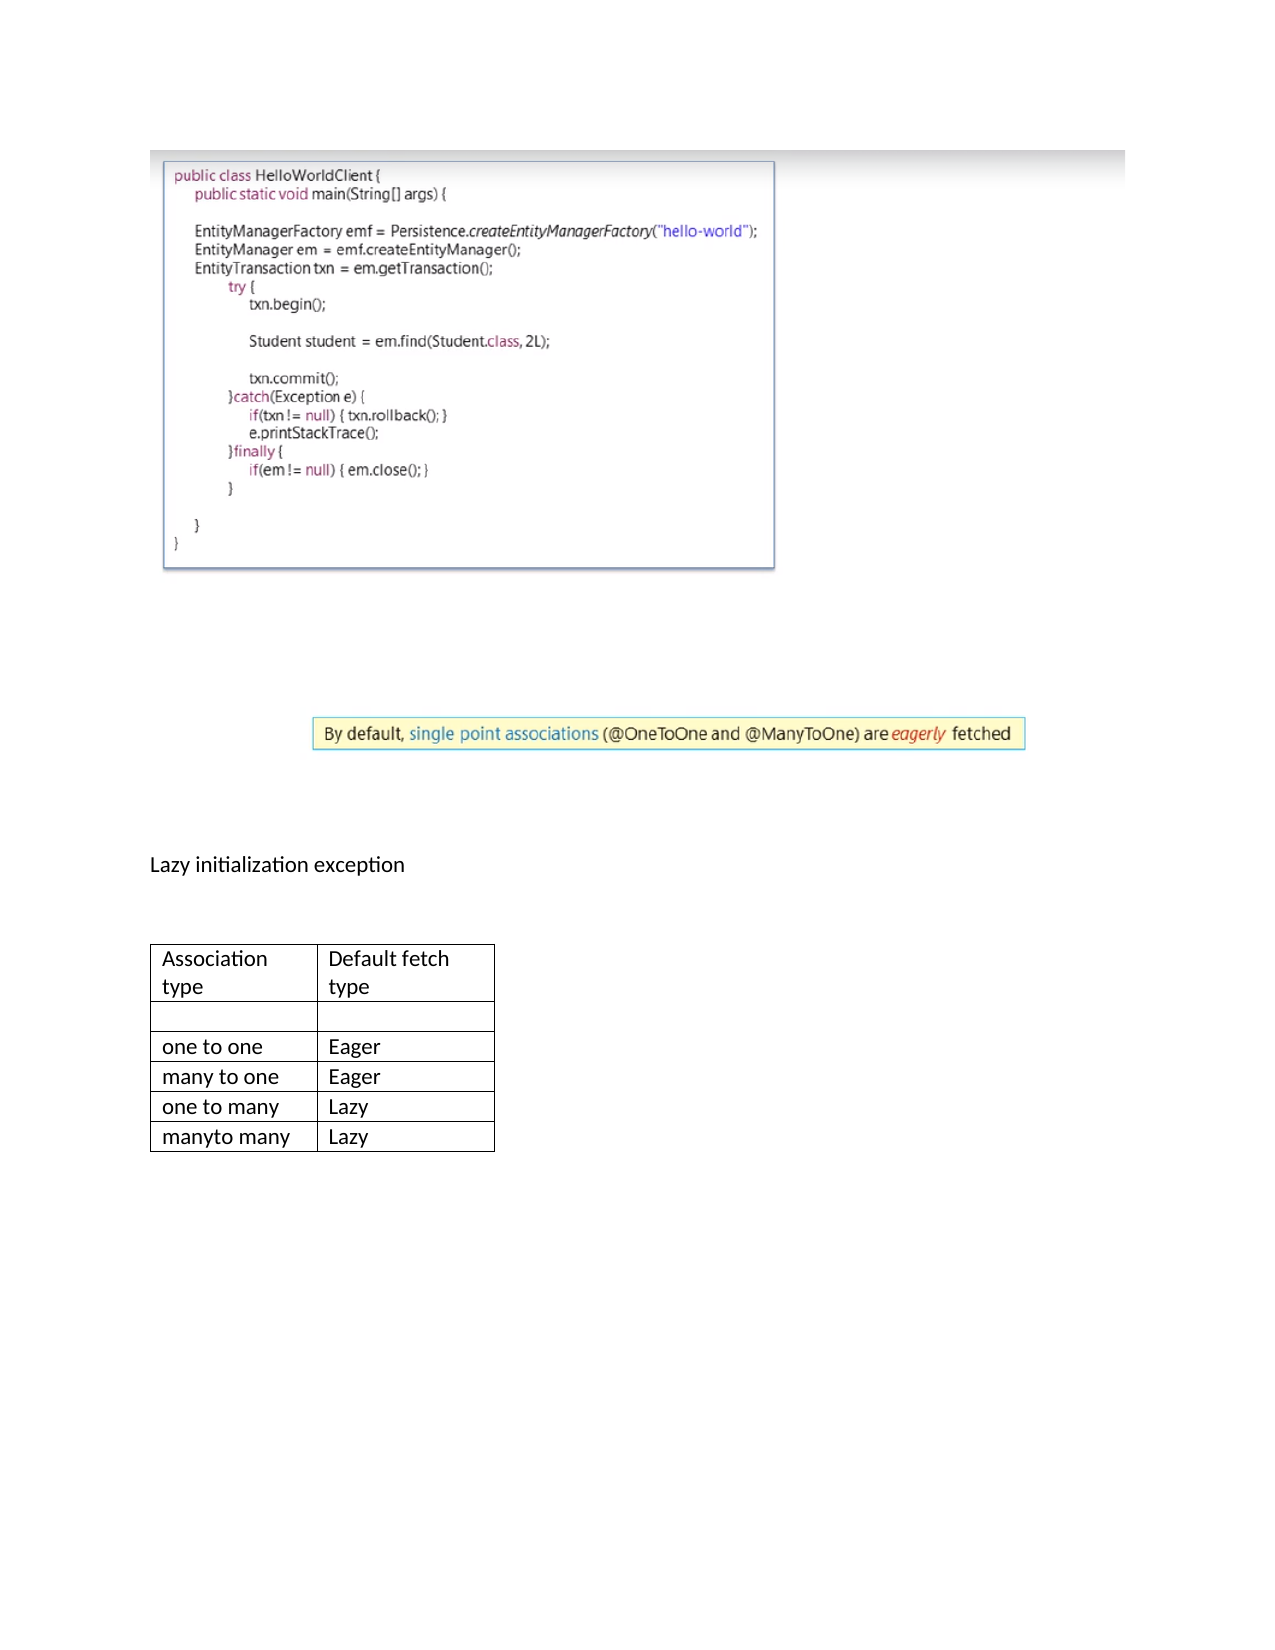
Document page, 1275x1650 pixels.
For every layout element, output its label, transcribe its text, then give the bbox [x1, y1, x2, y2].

picture [150, 150, 1125, 831]
table_cell one to one [151, 1032, 317, 1061]
table_cell manyto many [151, 1122, 317, 1151]
table_cell Eager [318, 1032, 494, 1061]
table_header Association type [151, 945, 317, 1001]
table_cell [151, 1002, 317, 1031]
text Lazy initialization exception [150, 850, 1125, 878]
table_cell one to many [151, 1092, 317, 1121]
table_cell Lazy [318, 1122, 494, 1151]
table_header Default fetch type [318, 945, 494, 1001]
table_cell [318, 1002, 494, 1031]
table_cell Eager [318, 1062, 494, 1091]
table_cell Lazy [318, 1092, 494, 1121]
table_cell many to one [151, 1062, 317, 1091]
